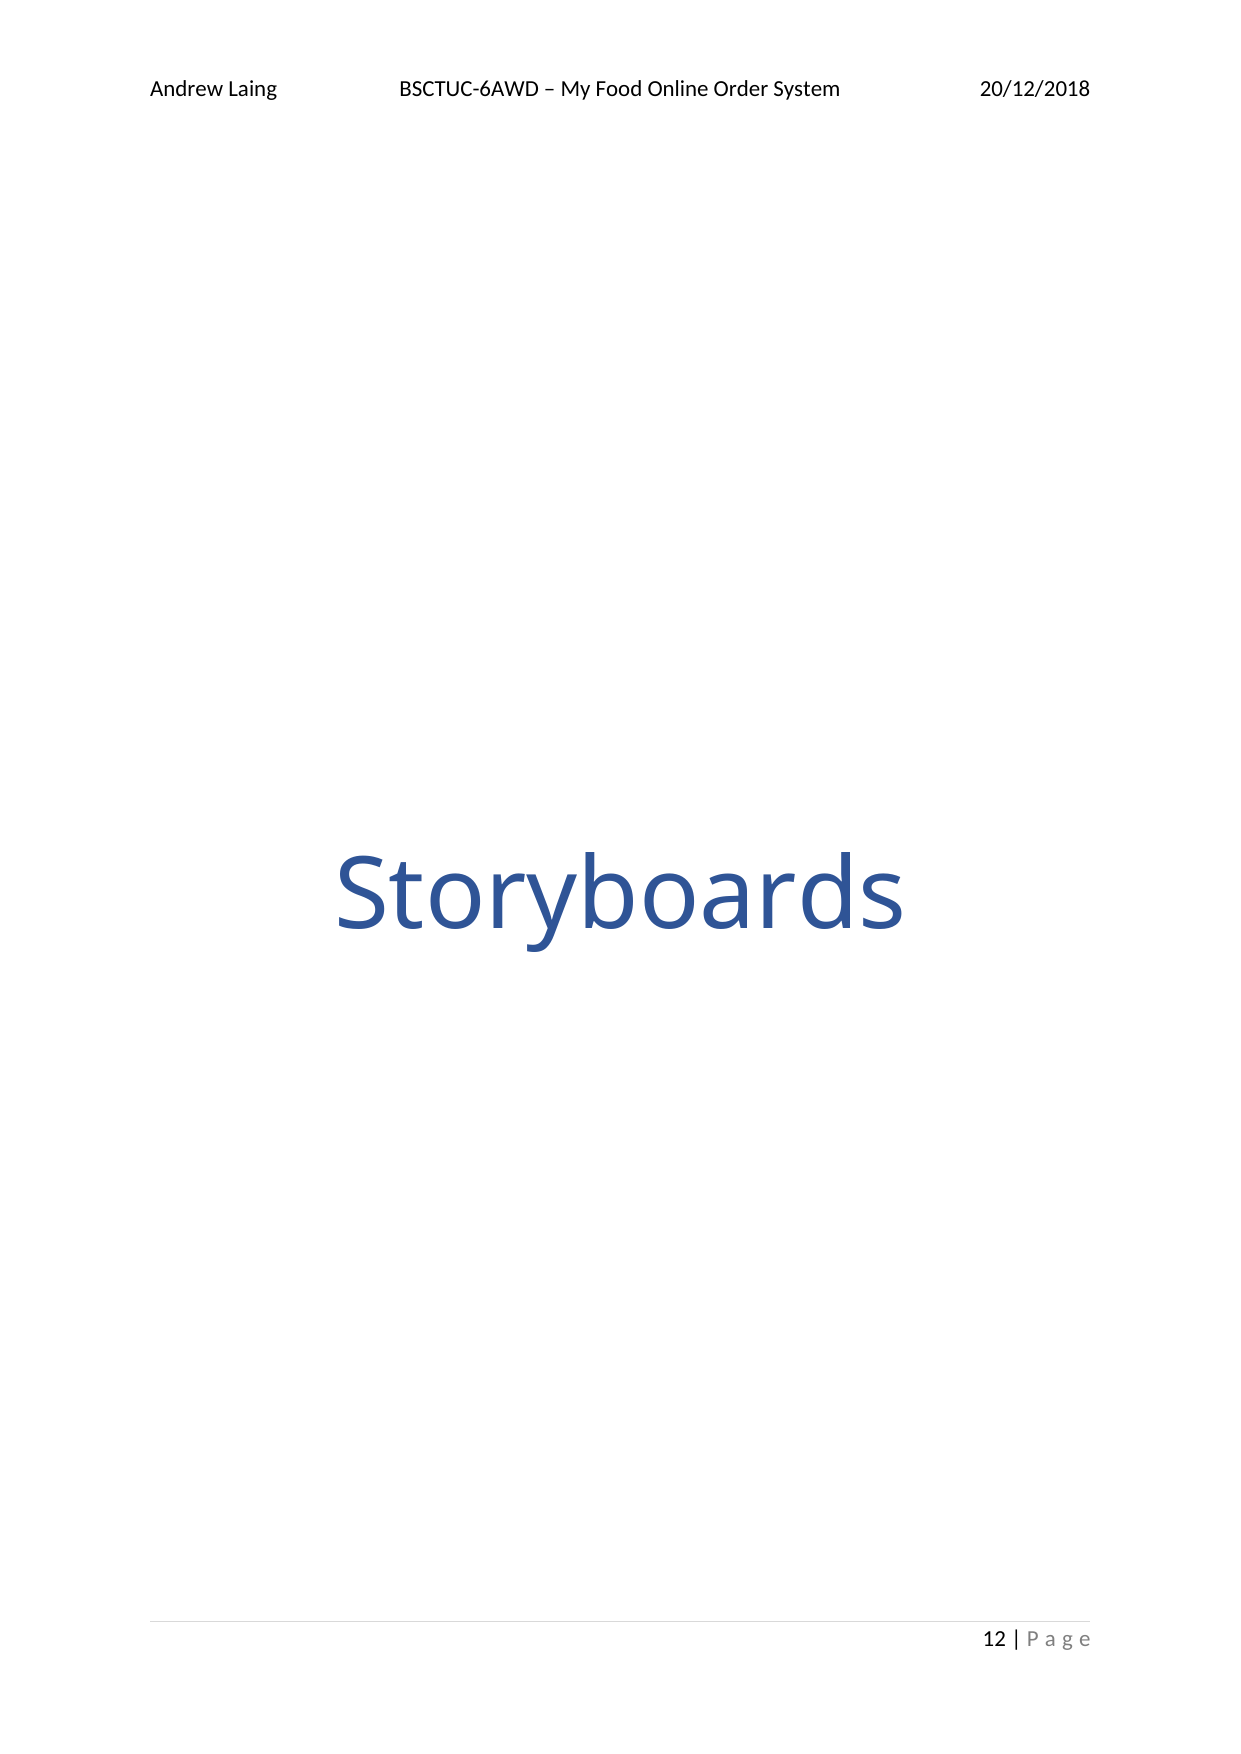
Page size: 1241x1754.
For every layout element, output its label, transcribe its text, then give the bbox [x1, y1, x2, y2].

subtitle Storyboards [150, 822, 1090, 958]
